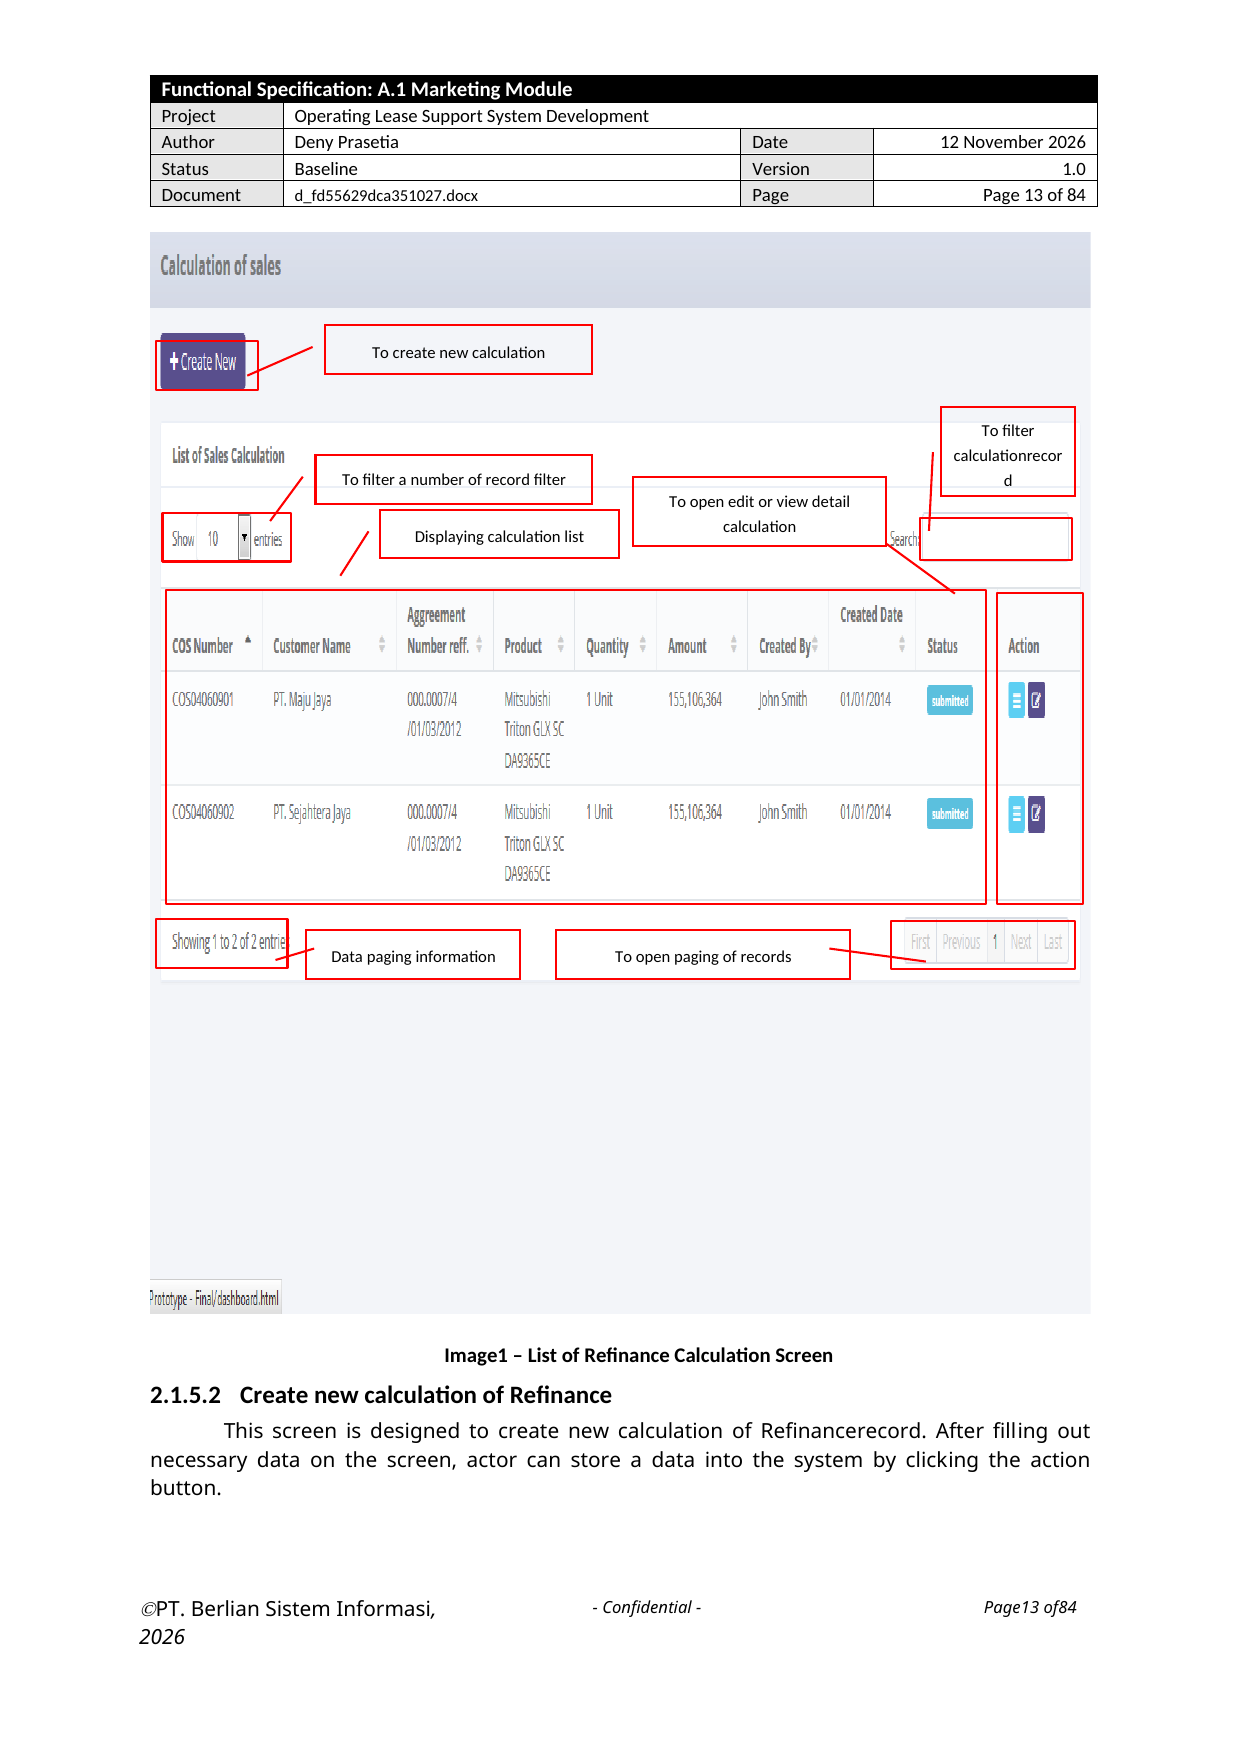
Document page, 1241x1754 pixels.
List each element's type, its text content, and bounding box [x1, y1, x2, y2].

text Image1 – List of Refinance Calculation Screen [187, 1342, 1090, 1367]
picture [150, 232, 1091, 1314]
text This screen is designed to create new calculation of Refinancerecord. After filling out necessary data on the screen, actor can store a data into the system by clicking the action button. [150, 1416, 1090, 1502]
subtitle Create new calculation of Refinance [150, 1380, 1090, 1410]
